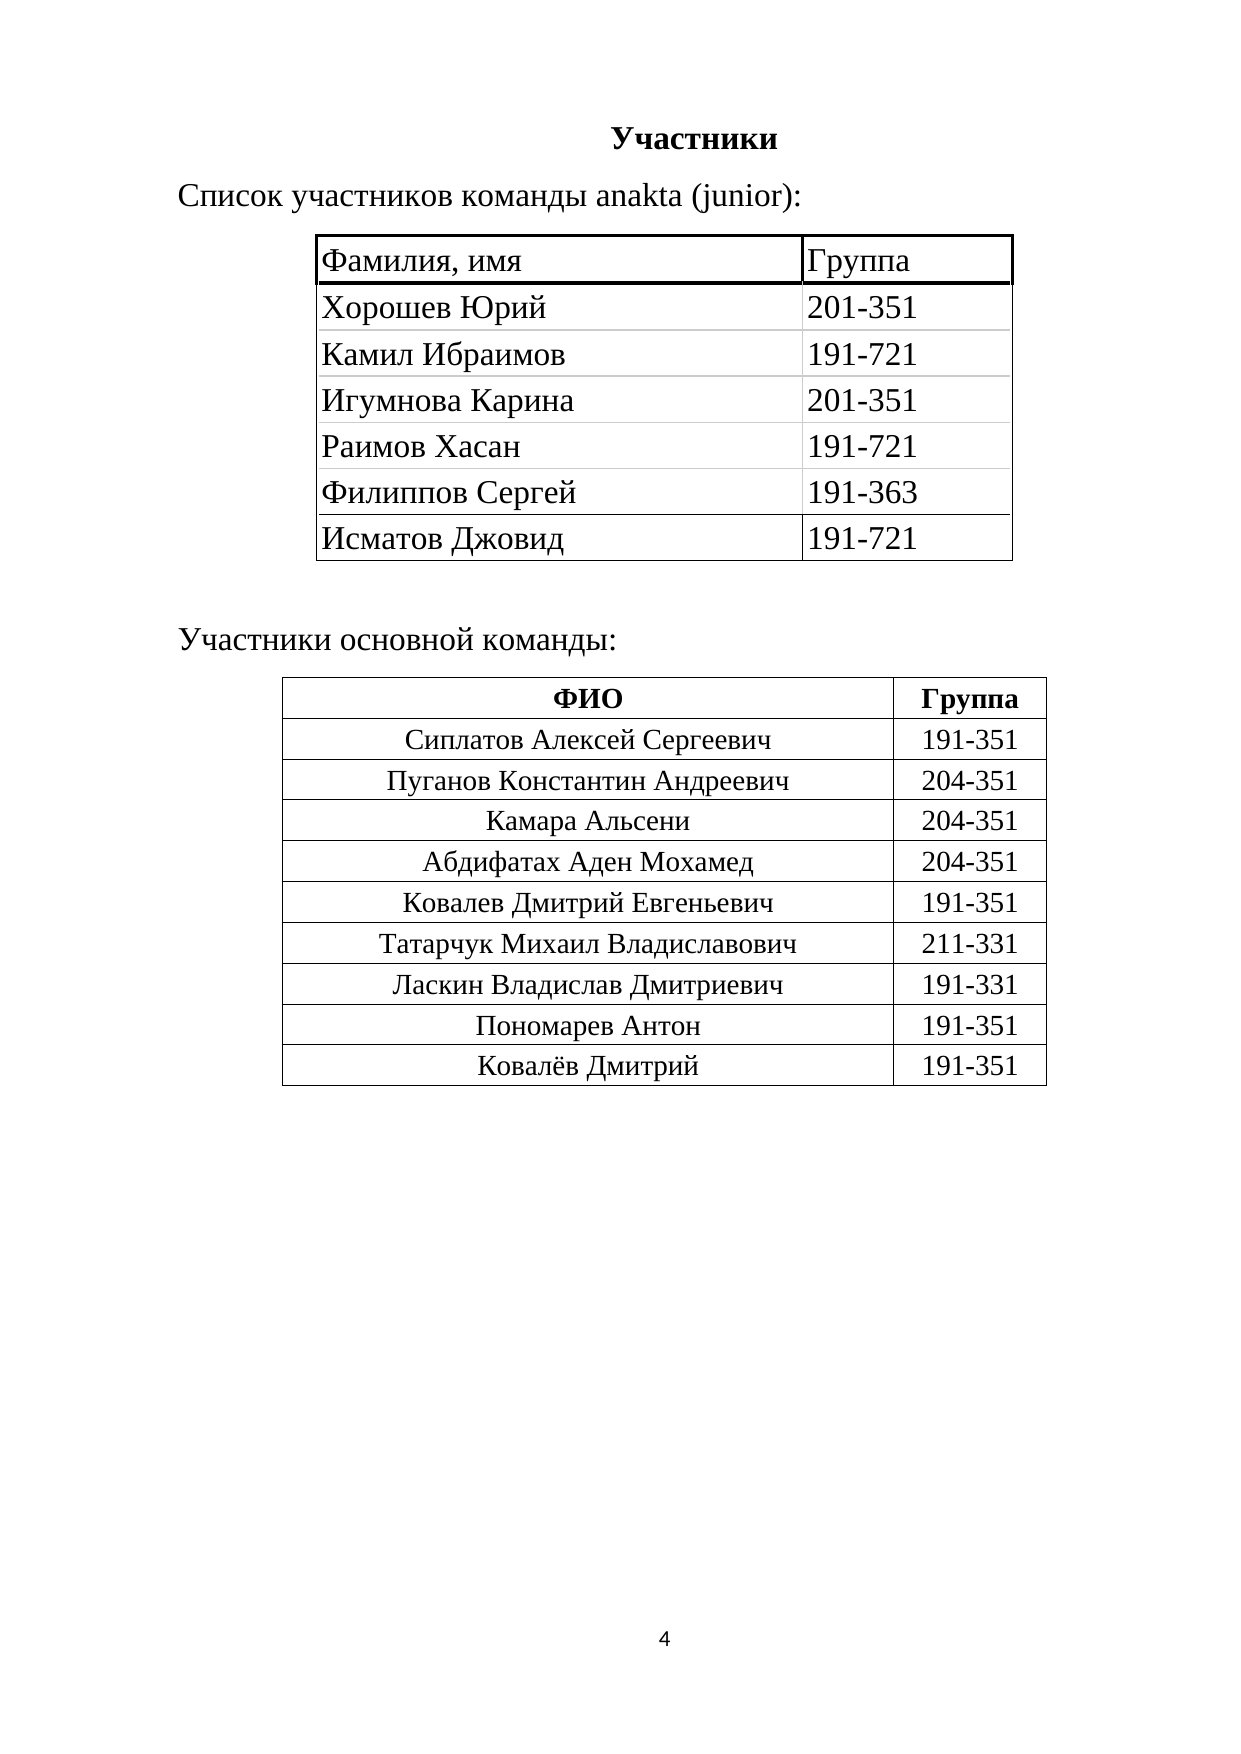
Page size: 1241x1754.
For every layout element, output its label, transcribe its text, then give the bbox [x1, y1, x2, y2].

table_cell Хорошев Юрий [317, 282, 802, 329]
table_cell 211-331 [894, 923, 1046, 963]
table_cell 191-331 [894, 964, 1046, 1003]
table_header ФИО [283, 678, 893, 718]
table_cell 191-721 [803, 421, 1012, 467]
table_cell 201-351 [803, 375, 1012, 421]
table_cell 201-351 [803, 281, 1012, 329]
table_cell Абдифатах Аден Мохамед [283, 841, 893, 881]
table_cell Филиппов Сергей [317, 468, 802, 514]
table_cell 191-721 [803, 514, 1012, 560]
table_cell 191-351 [894, 1045, 1046, 1085]
table_cell 191-363 [803, 468, 1012, 514]
table_cell Исматов Джовид [317, 514, 802, 560]
text Список участников команды anakta (junior): [177, 176, 1152, 214]
table_cell Раимов Хасан [317, 421, 802, 467]
subtitle Участники [177, 118, 1152, 156]
table_header Группа [894, 678, 1046, 718]
table_header Группа [804, 237, 1011, 281]
table_cell Татарчук Михаил Владиславович [283, 923, 893, 963]
text Участники основной команды: [177, 619, 1152, 657]
table_cell 191-351 [894, 882, 1046, 922]
table_cell Камара Альсени [283, 800, 893, 840]
table_header Фамилия, имя [318, 237, 801, 281]
table_cell Сиплатов Алексей Сергеевич [283, 719, 893, 758]
table_cell Пономарев Антон [283, 1005, 893, 1044]
table_cell 204-351 [894, 760, 1046, 799]
table_cell Пуганов Константин Андреевич [283, 760, 893, 799]
table_cell Ковалев Дмитрий Евгеньевич [283, 882, 893, 922]
table_cell 191-351 [894, 1005, 1046, 1044]
table_cell Камил Ибраимов [317, 329, 802, 375]
table_cell 204-351 [894, 841, 1046, 881]
table_cell Игумнова Карина [317, 375, 802, 421]
table_cell Ковалёв Дмитрий [283, 1045, 893, 1085]
table_cell Ласкин Владислав Дмитриевич [283, 964, 893, 1003]
table_cell 204-351 [894, 800, 1046, 840]
table_cell 191-721 [803, 329, 1012, 375]
table_cell 191-351 [894, 719, 1046, 758]
